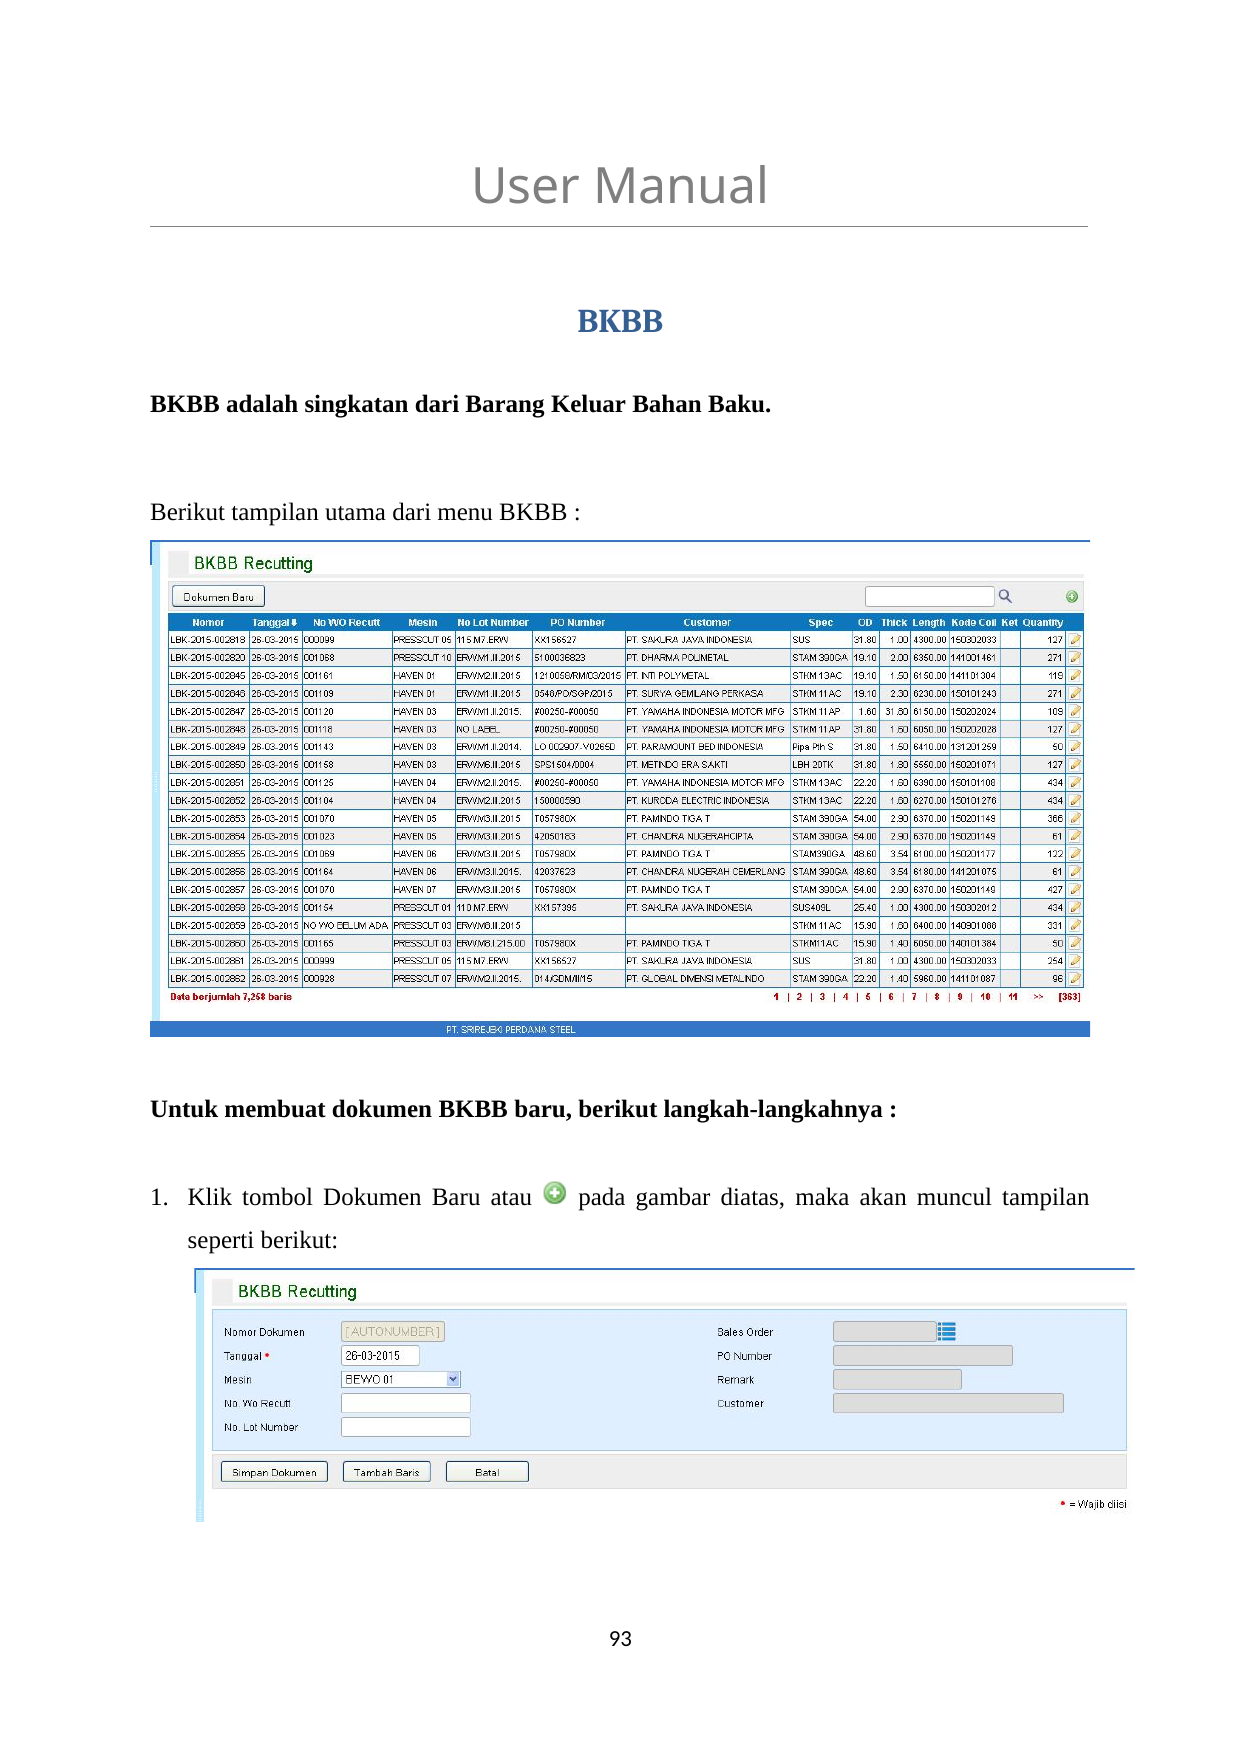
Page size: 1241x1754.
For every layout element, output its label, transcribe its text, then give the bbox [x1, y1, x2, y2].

text BKBB adalah singkatan dari Barang Keluar Bahan Baku. [150, 389, 1090, 418]
list Untuk membuat dokumen BKBB baru, berikut langkah-langkahnya : [150, 1094, 1090, 1123]
subtitle BKBB [150, 302, 1090, 341]
list Berikut tampilan utama dari menu BKBB : [150, 497, 1090, 526]
text User Manual [150, 150, 1090, 218]
list Klik tombol Dokumen Baru atau pada gambar diatas, maka akan muncul tampilan seperti berikut: [150, 1180, 1090, 1254]
picture [542, 1180, 568, 1206]
picture [194, 1268, 1135, 1522]
picture [150, 540, 1091, 1037]
